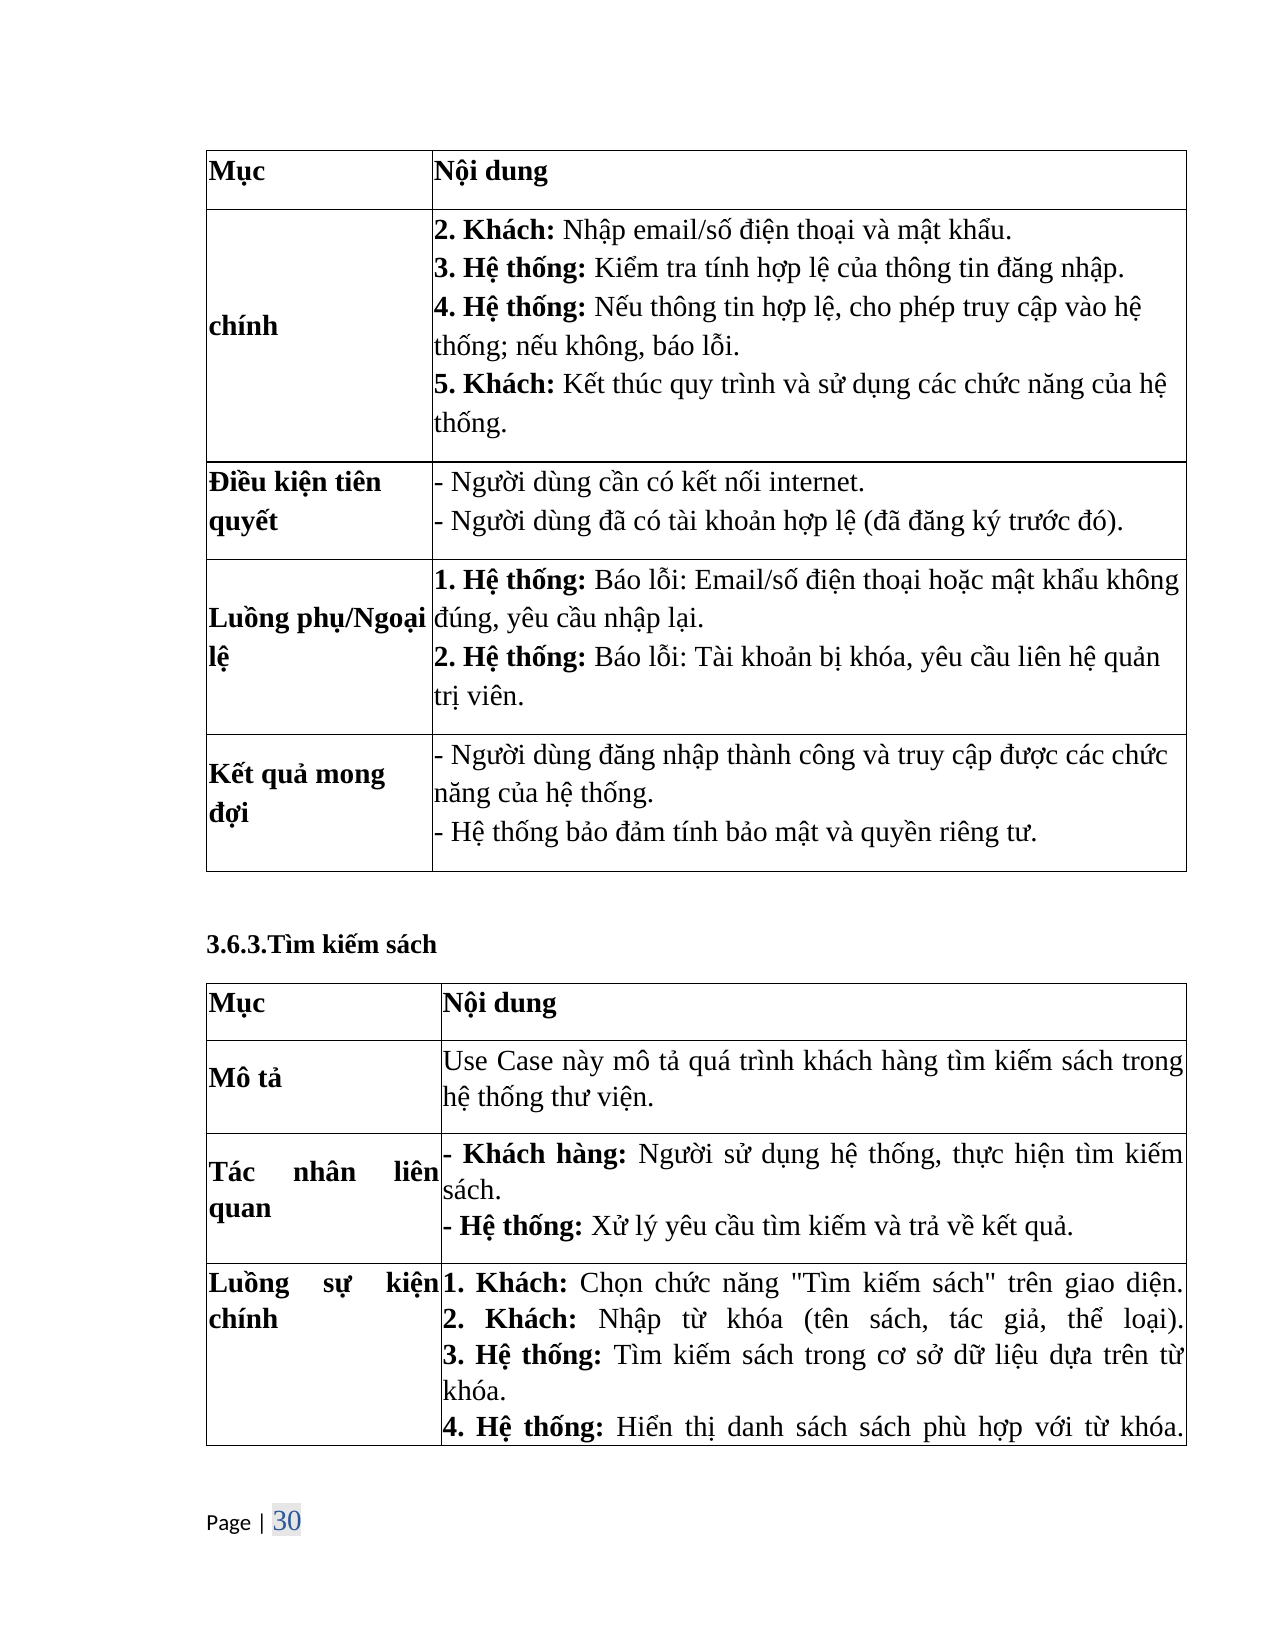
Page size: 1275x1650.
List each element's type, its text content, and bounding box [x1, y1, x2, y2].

table_cell - Người dùng cần có kết nối internet. - Người dùng đã có tài khoản hợp lệ (đã đăng ký trước đó). [433, 463, 1186, 559]
table_header Nội dung [442, 984, 1186, 1040]
table_cell Use Case này mô tả quá trình khách hàng tìm kiếm sách trong hệ thống thư viện. [442, 1041, 1186, 1133]
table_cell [433, 210, 1186, 461]
table_cell Luồng sự kiện chính [207, 210, 432, 461]
table_header Mục [207, 151, 432, 209]
table_cell Điều kiện tiên quyết [207, 463, 432, 559]
table_cell Luồng phụ/Ngoại lệ [207, 560, 432, 734]
table_header Nội dung [433, 151, 1186, 209]
table_cell - Người dùng đăng nhập thành công và truy cập được các chức năng của hệ thống. - Hệ thống bảo đảm tính bảo mật và quyền riêng tư. [433, 735, 1186, 871]
table_header Mục [207, 984, 441, 1040]
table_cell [442, 1264, 1186, 1445]
table_cell 1. Hệ thống: Báo lỗi: Email/số điện thoại hoặc mật khẩu không đúng, yêu cầu nhập lại. 2. Hệ thống: Báo lỗi: Tài khoản bị khóa, yêu cầu liên hệ quản trị viên. [433, 560, 1186, 734]
table_cell Luồng sự kiện chính [207, 1264, 441, 1445]
table_cell - Khách hàng: Người sử dụng hệ thống, thực hiện tìm kiếm sách. - Hệ thống: Xử lý yêu cầu tìm kiếm và trả về kết quả. [442, 1134, 1186, 1262]
table_cell Kết quả mong đợi [207, 735, 432, 871]
subtitle 3.6.3.Tìm kiếm sách [206, 933, 1187, 958]
table_cell Tác nhân liên quan [207, 1134, 441, 1262]
table_cell Mô tả [207, 1041, 441, 1133]
